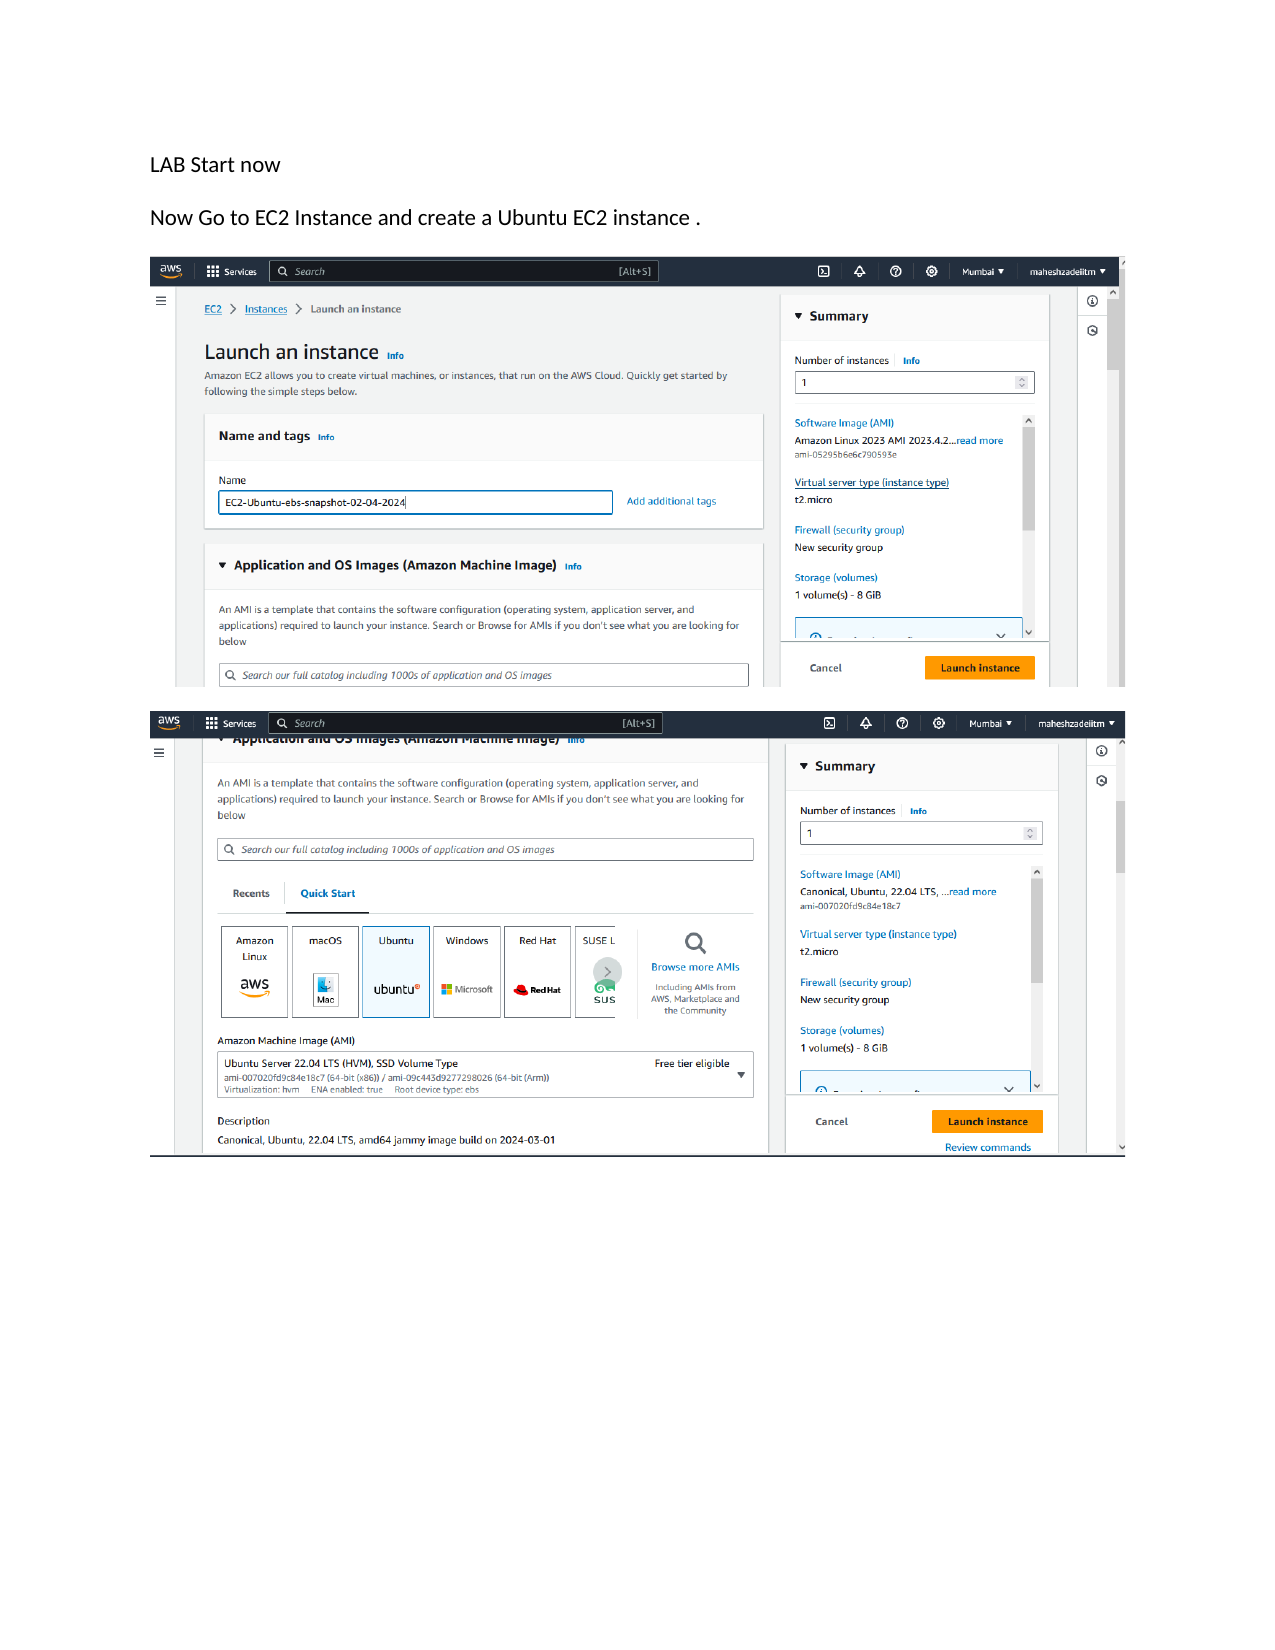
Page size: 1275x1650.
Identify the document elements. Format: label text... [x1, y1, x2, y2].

text LAB Start now [150, 150, 1125, 178]
picture [150, 711, 1125, 1157]
text Now Go to EC2 Instance and create a Ubuntu EC2 instance . [150, 203, 1125, 231]
picture [150, 256, 1125, 687]
